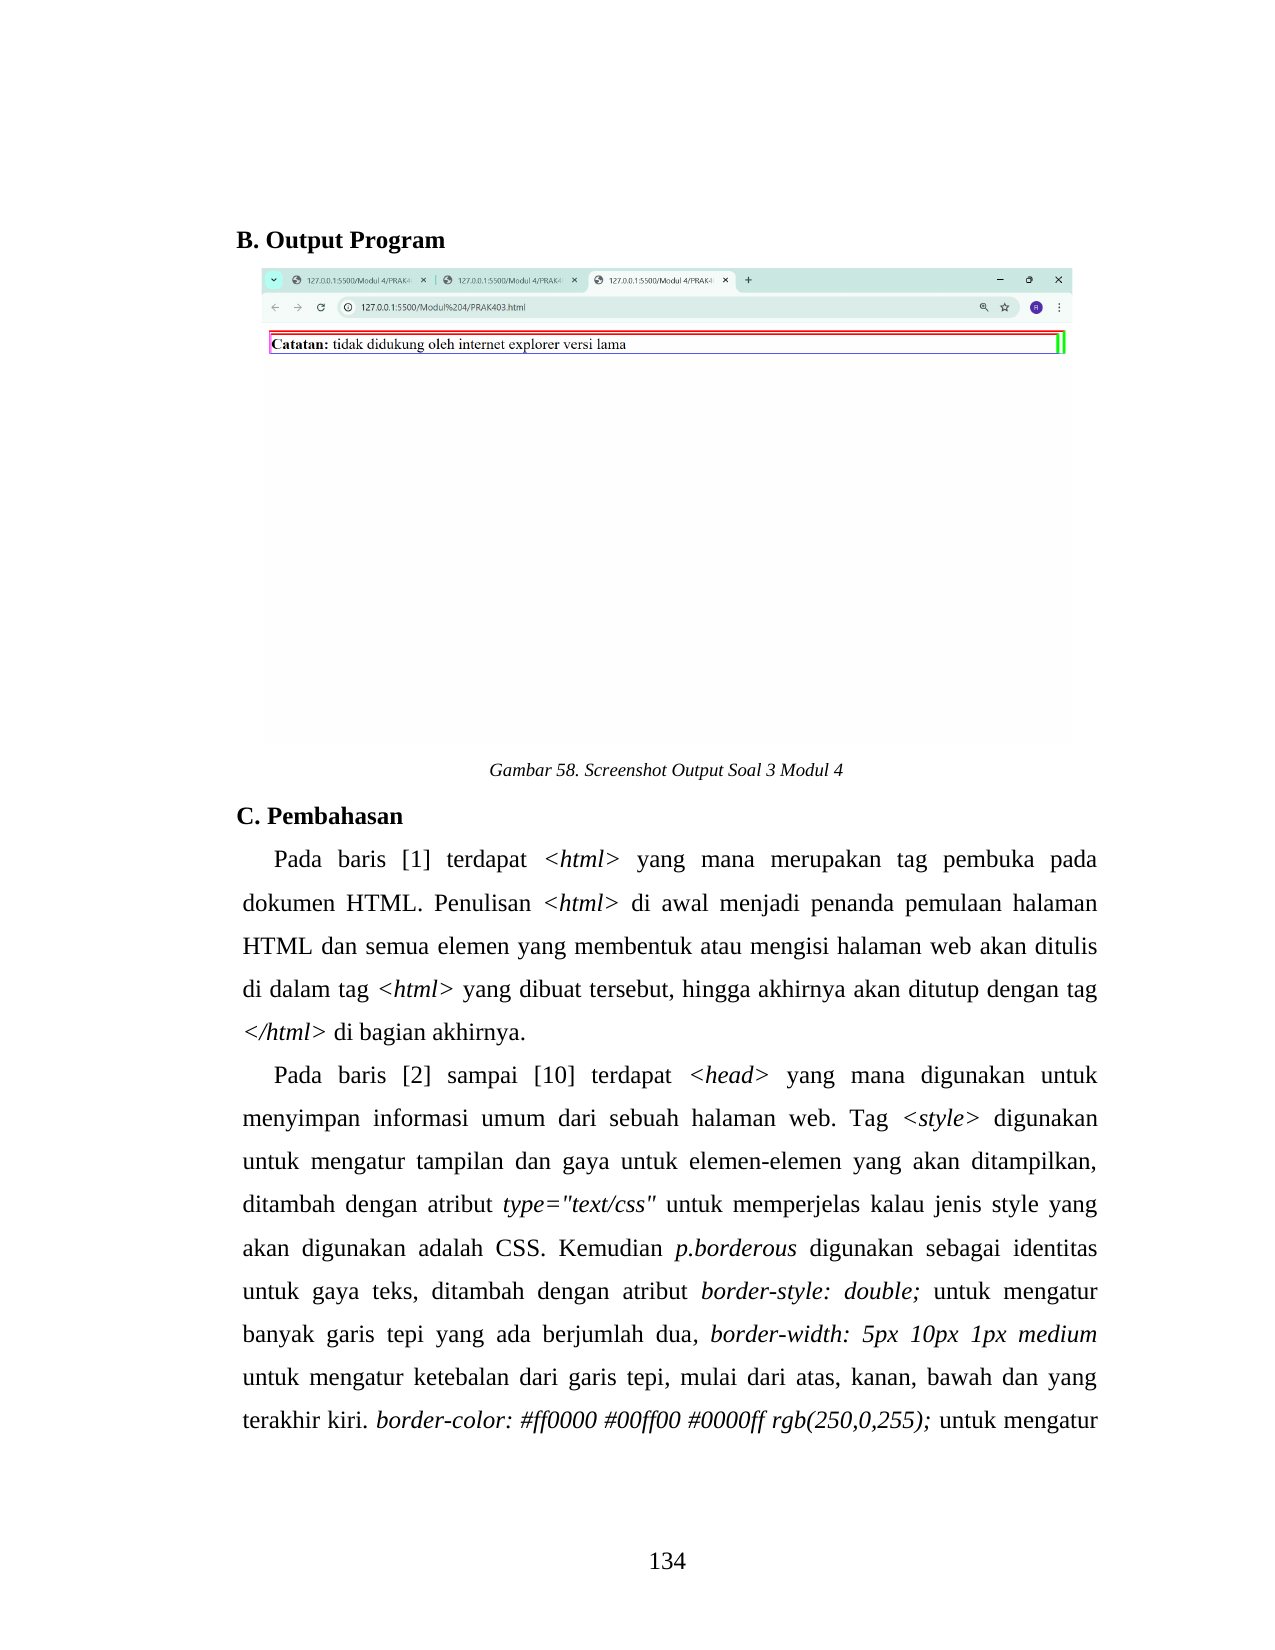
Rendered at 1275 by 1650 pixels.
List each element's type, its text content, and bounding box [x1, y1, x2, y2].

text Pada baris [1] terdapat <html> yang mana merupakan tag pembuka pada dokumen HTML. Penulisan <html> di awal menjadi penanda pemulaan halaman HTML dan semua elemen yang membentuk atau mengisi halaman web akan ditulis di dalam tag <html> yang dibuat tersebut, hingga akhirnya akan ditutup dengan tag </html> di bagian akhirnya. [242, 844, 1098, 1046]
text Gambar 58. Screenshot Output Soal 3 Modul 4 [236, 759, 1098, 781]
picture [261, 268, 1073, 745]
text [242, 1060, 1098, 1434]
subtitle Output Program [236, 225, 1098, 254]
subtitle Pembahasan [236, 801, 1098, 830]
